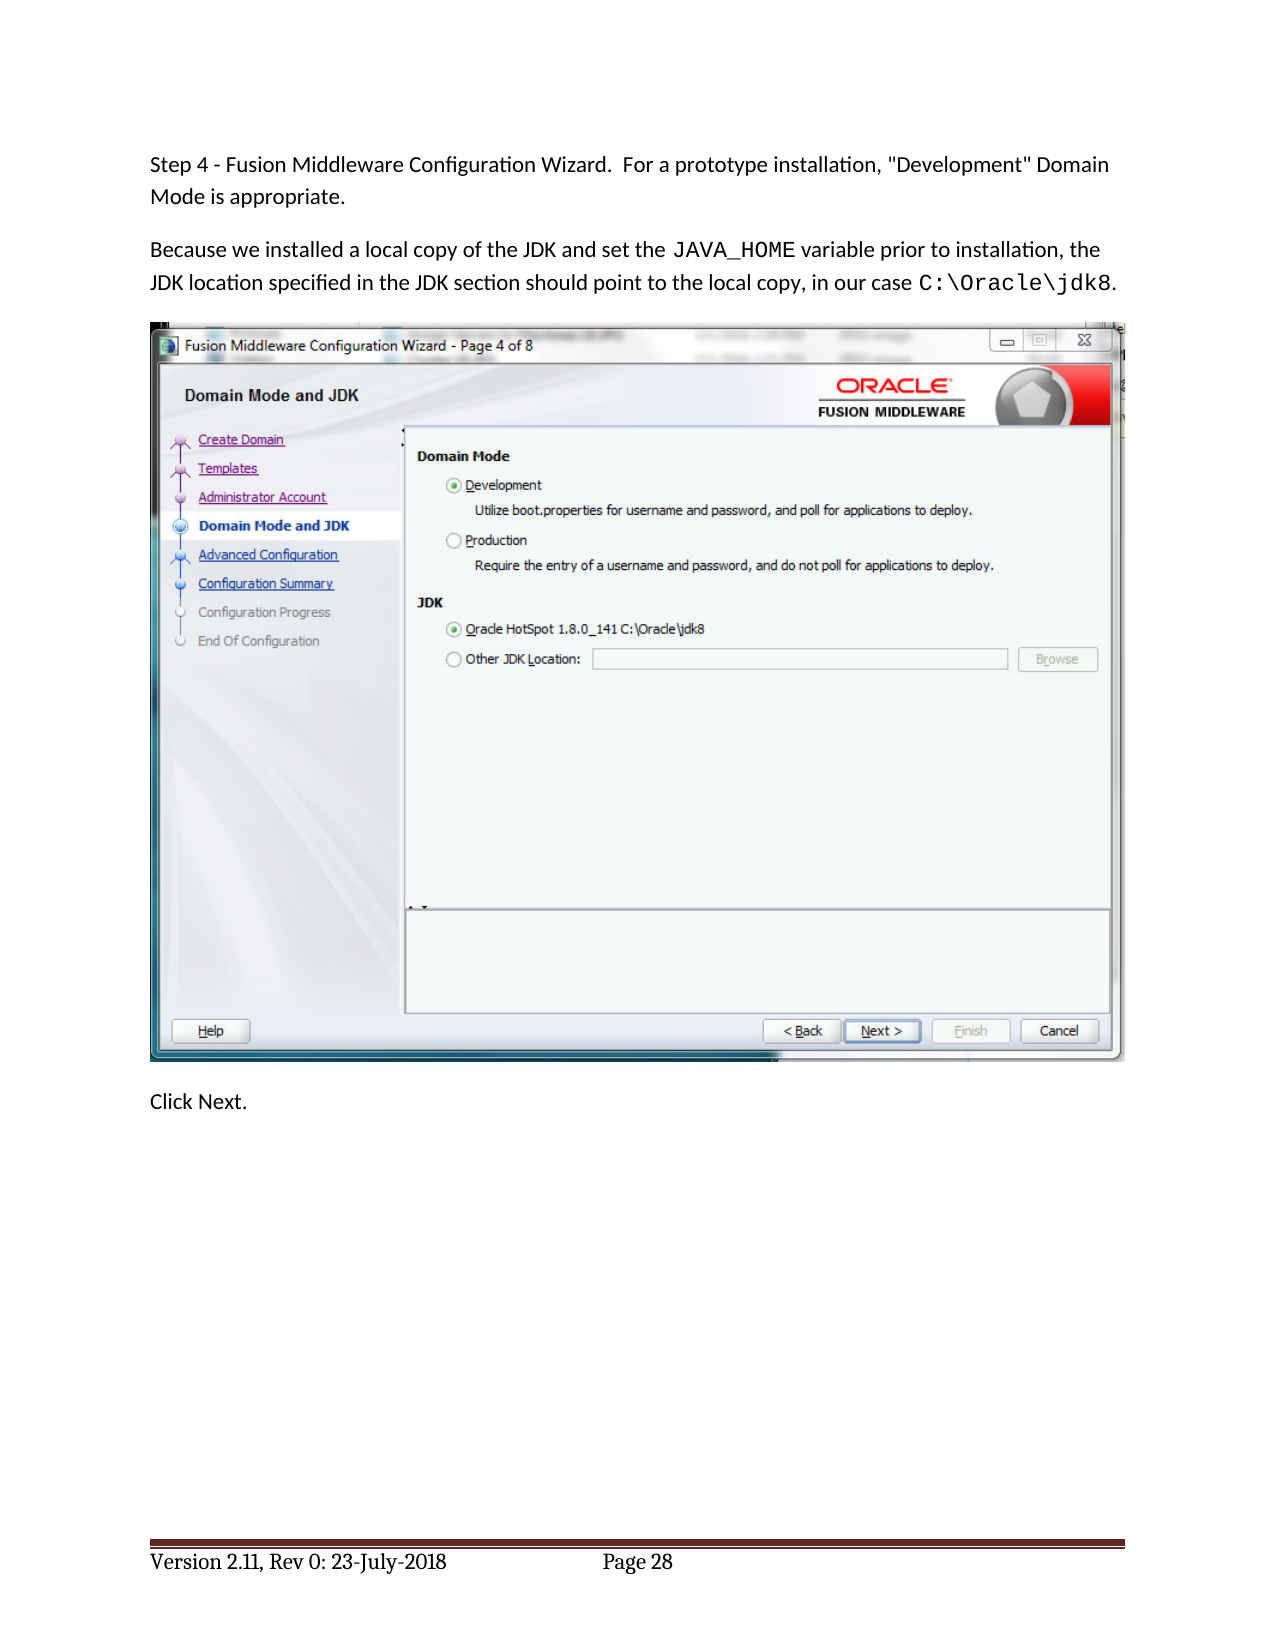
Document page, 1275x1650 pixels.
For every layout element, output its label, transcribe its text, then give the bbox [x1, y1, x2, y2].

text Step 4 - Fusion Middleware Configuration Wizard. For a prototype installation, "Development" Domain Mode is appropriate. [150, 150, 1125, 210]
text Because we installed a local copy of the JDK and set the JAVA_HOME variable prior to installation, the JDK location specified in the JDK section should point to the local copy, in our case C:\Oracle\jdk8. [150, 235, 1125, 298]
text Click Next. [150, 1087, 1125, 1115]
picture [150, 322, 1125, 1062]
